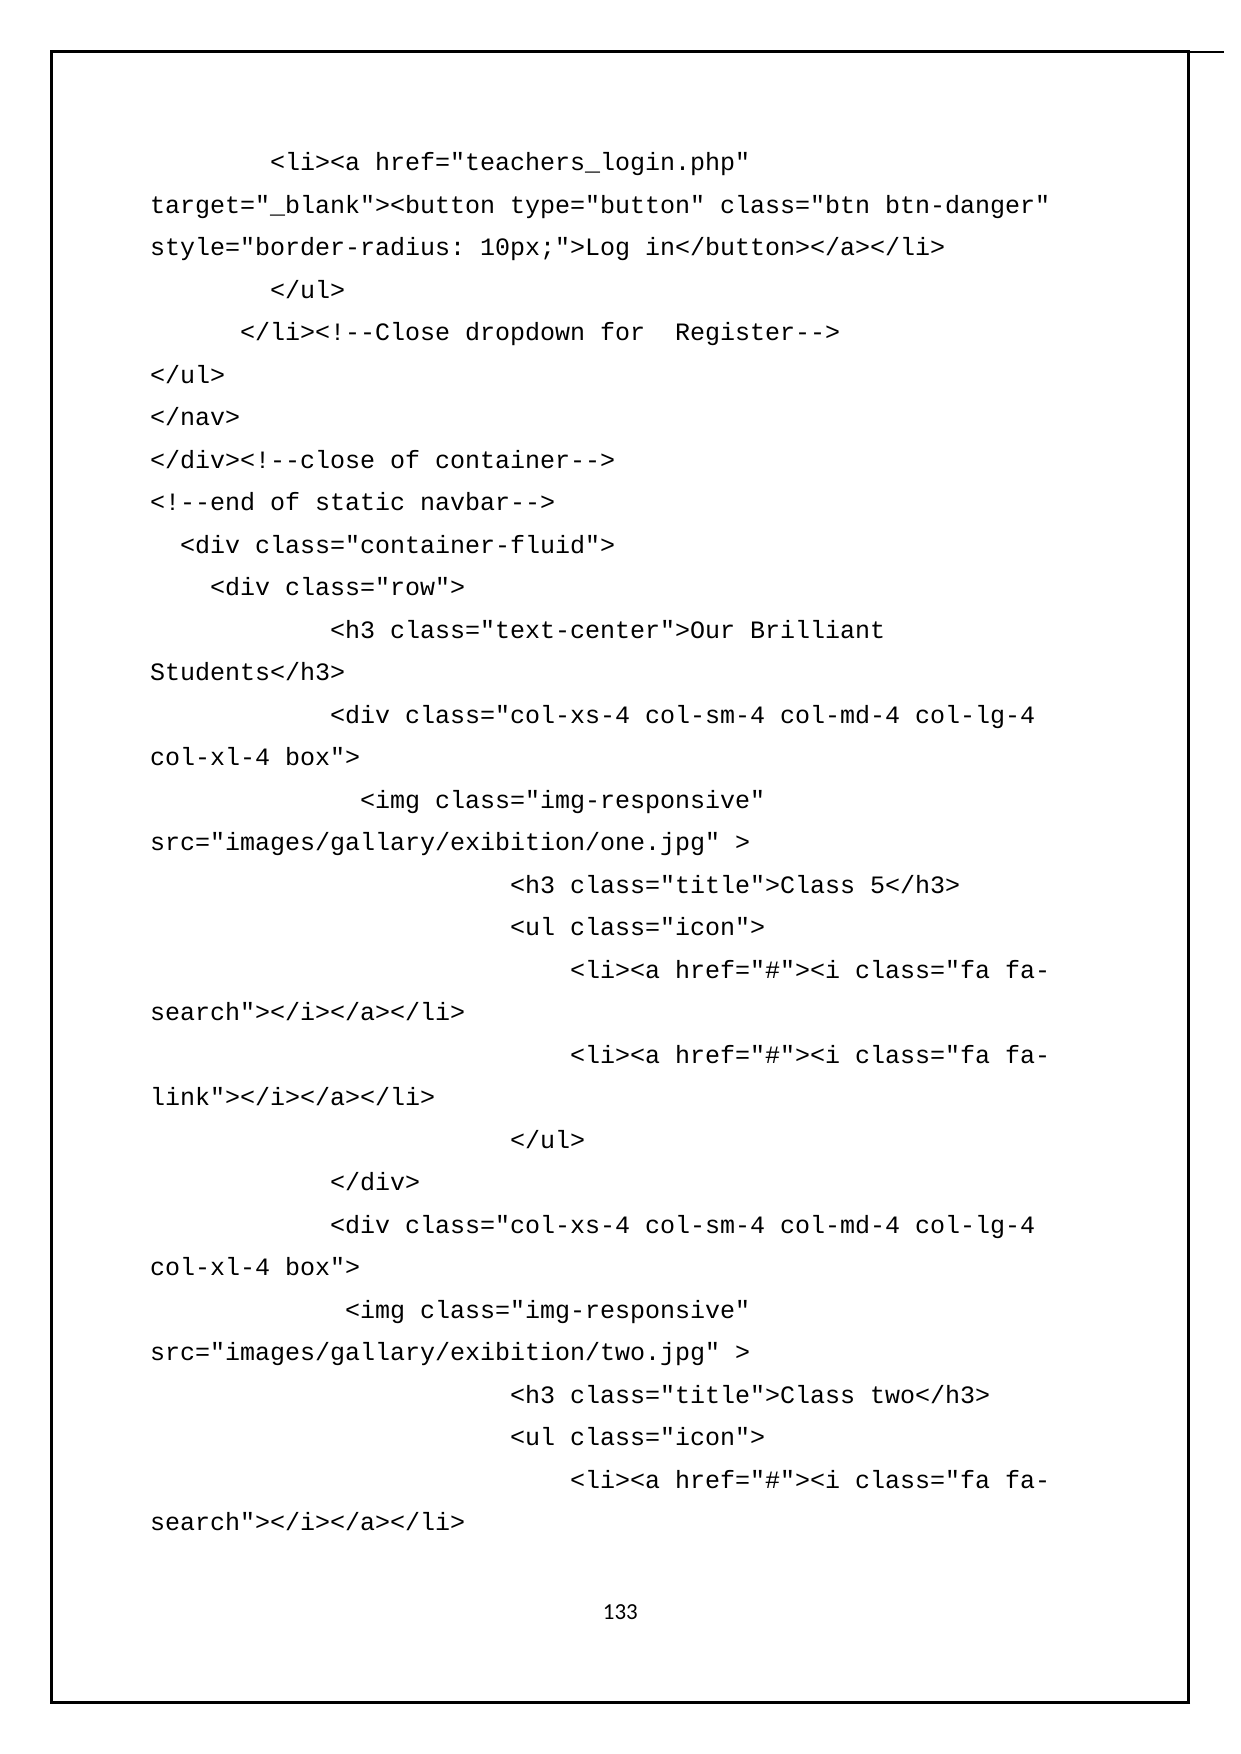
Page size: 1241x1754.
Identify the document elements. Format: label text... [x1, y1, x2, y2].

text <h3 class="title">Class two</h3> [150, 1382, 1090, 1411]
text <!--end of static navbar--> [150, 490, 1090, 518]
text </ul> [150, 362, 1090, 391]
text </nav> [150, 405, 1090, 433]
text <div class="row"> [150, 575, 1090, 603]
text <img class="img-responsive" src="images/gallary/exibition/one.jpg" > [150, 787, 1090, 858]
text </div> [150, 1170, 1090, 1198]
text <ul class="icon"> [150, 1425, 1090, 1453]
text <li><a href="teachers_login.php" target="_blank"><button type="button" class="btn btn-danger" style="border-radius: 10px;">Log in</button></a></li> [150, 150, 1090, 263]
text </div><!--close of container--> [150, 447, 1090, 476]
text <li><a href="#"><i class="fa fa-link"></i></a></li> [150, 1042, 1090, 1113]
text <li><a href="#"><i class="fa fa-search"></i></a></li> [150, 1467, 1090, 1538]
text <img class="img-responsive" src="images/gallary/exibition/two.jpg" > [150, 1297, 1090, 1368]
text </li><!--Close dropdown for Register--> [150, 320, 1090, 348]
text <div class="container-fluid"> [150, 532, 1090, 561]
text </ul> [150, 277, 1090, 306]
text <li><a href="#"><i class="fa fa-search"></i></a></li> [150, 957, 1090, 1028]
text <div class="col-xs-4 col-sm-4 col-md-4 col-lg-4 col-xl-4 box"> [150, 702, 1090, 773]
text <div class="col-xs-4 col-sm-4 col-md-4 col-lg-4 col-xl-4 box"> [150, 1212, 1090, 1283]
text <h3 class="text-center">Our Brilliant Students</h3> [150, 617, 1090, 688]
text <ul class="icon"> [150, 915, 1090, 943]
text </ul> [150, 1127, 1090, 1156]
text <h3 class="title">Class 5</h3> [150, 872, 1090, 901]
